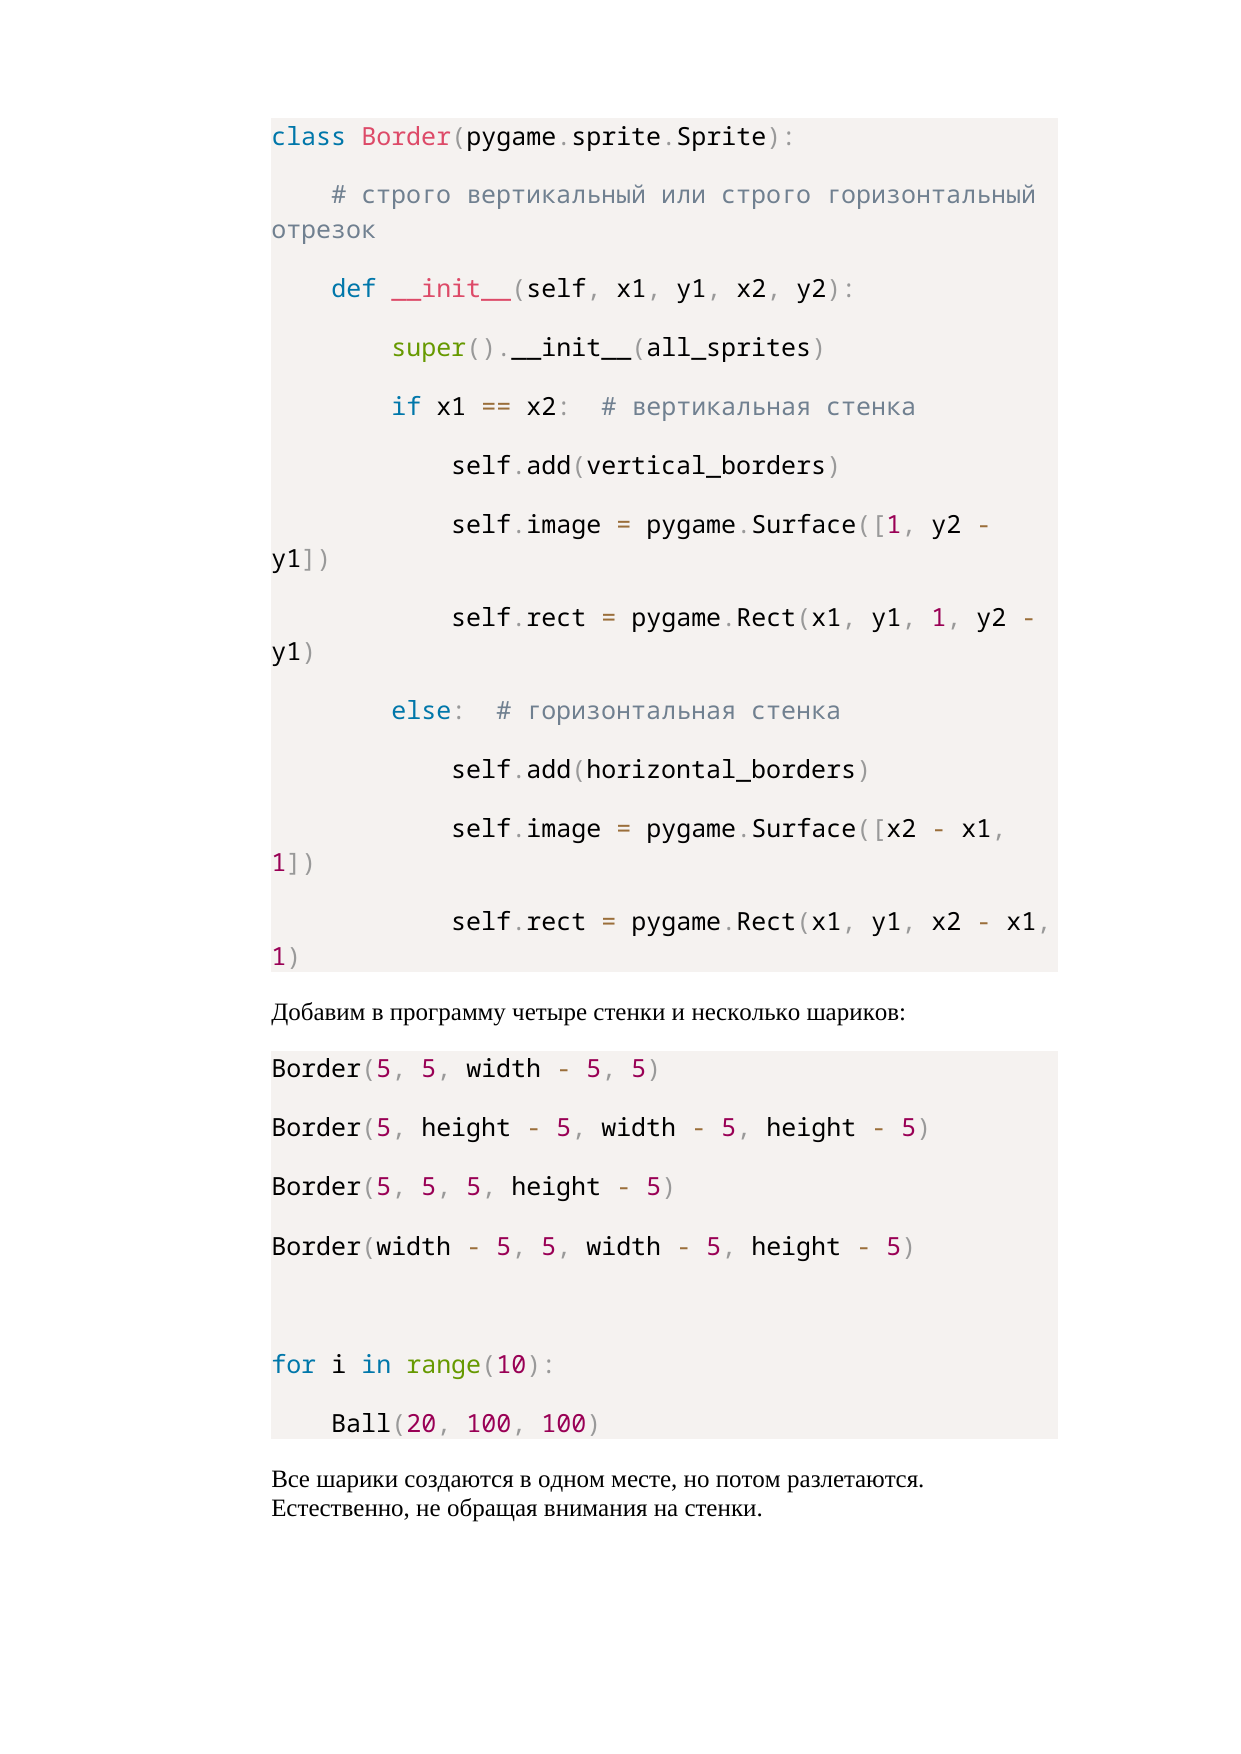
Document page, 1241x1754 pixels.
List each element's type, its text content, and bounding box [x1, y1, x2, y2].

text Border(5, height - 5, width - 5, height - 5) [271, 1110, 1058, 1144]
text Ball(20, 100, 100) [271, 1405, 1058, 1439]
text for i in range(10): [271, 1346, 1058, 1380]
text Все шарики создаются в одном месте, но потом разлетаются. Естественно, не обращая внимания на стенки. [271, 1464, 1058, 1522]
text self.rect = pygame.Rect(x1, y1, 1, y2 - y1) [271, 600, 1058, 668]
text else: # горизонтальная стенка [271, 693, 1058, 727]
text Border(5, 5, 5, height - 5) [271, 1169, 1058, 1203]
text class Border(pygame.sprite.Sprite): [271, 118, 1058, 152]
text Border(5, 5, width - 5, 5) [271, 1051, 1058, 1085]
text if x1 == x2: # вертикальная стенка [271, 388, 1058, 422]
text Border(width - 5, 5, width - 5, height - 5) [271, 1228, 1058, 1262]
text super().__init__(all_sprites) [271, 329, 1058, 363]
text self.add(vertical_borders) [271, 447, 1058, 482]
text self.image = pygame.Surface([1, y2 - y1]) [271, 507, 1058, 575]
text self.image = pygame.Surface([x2 - x1, 1]) [271, 811, 1058, 879]
text # строго вертикальный или строго горизонтальный отрезок [271, 177, 1058, 245]
text def __init__(self, x1, y1, x2, y2): [271, 270, 1058, 304]
text Добавим в программу четыре стенки и несколько шариков: [271, 997, 1058, 1026]
text self.rect = pygame.Rect(x1, y1, x2 - x1, 1) [271, 904, 1058, 972]
text self.add(horizontal_borders) [271, 752, 1058, 786]
